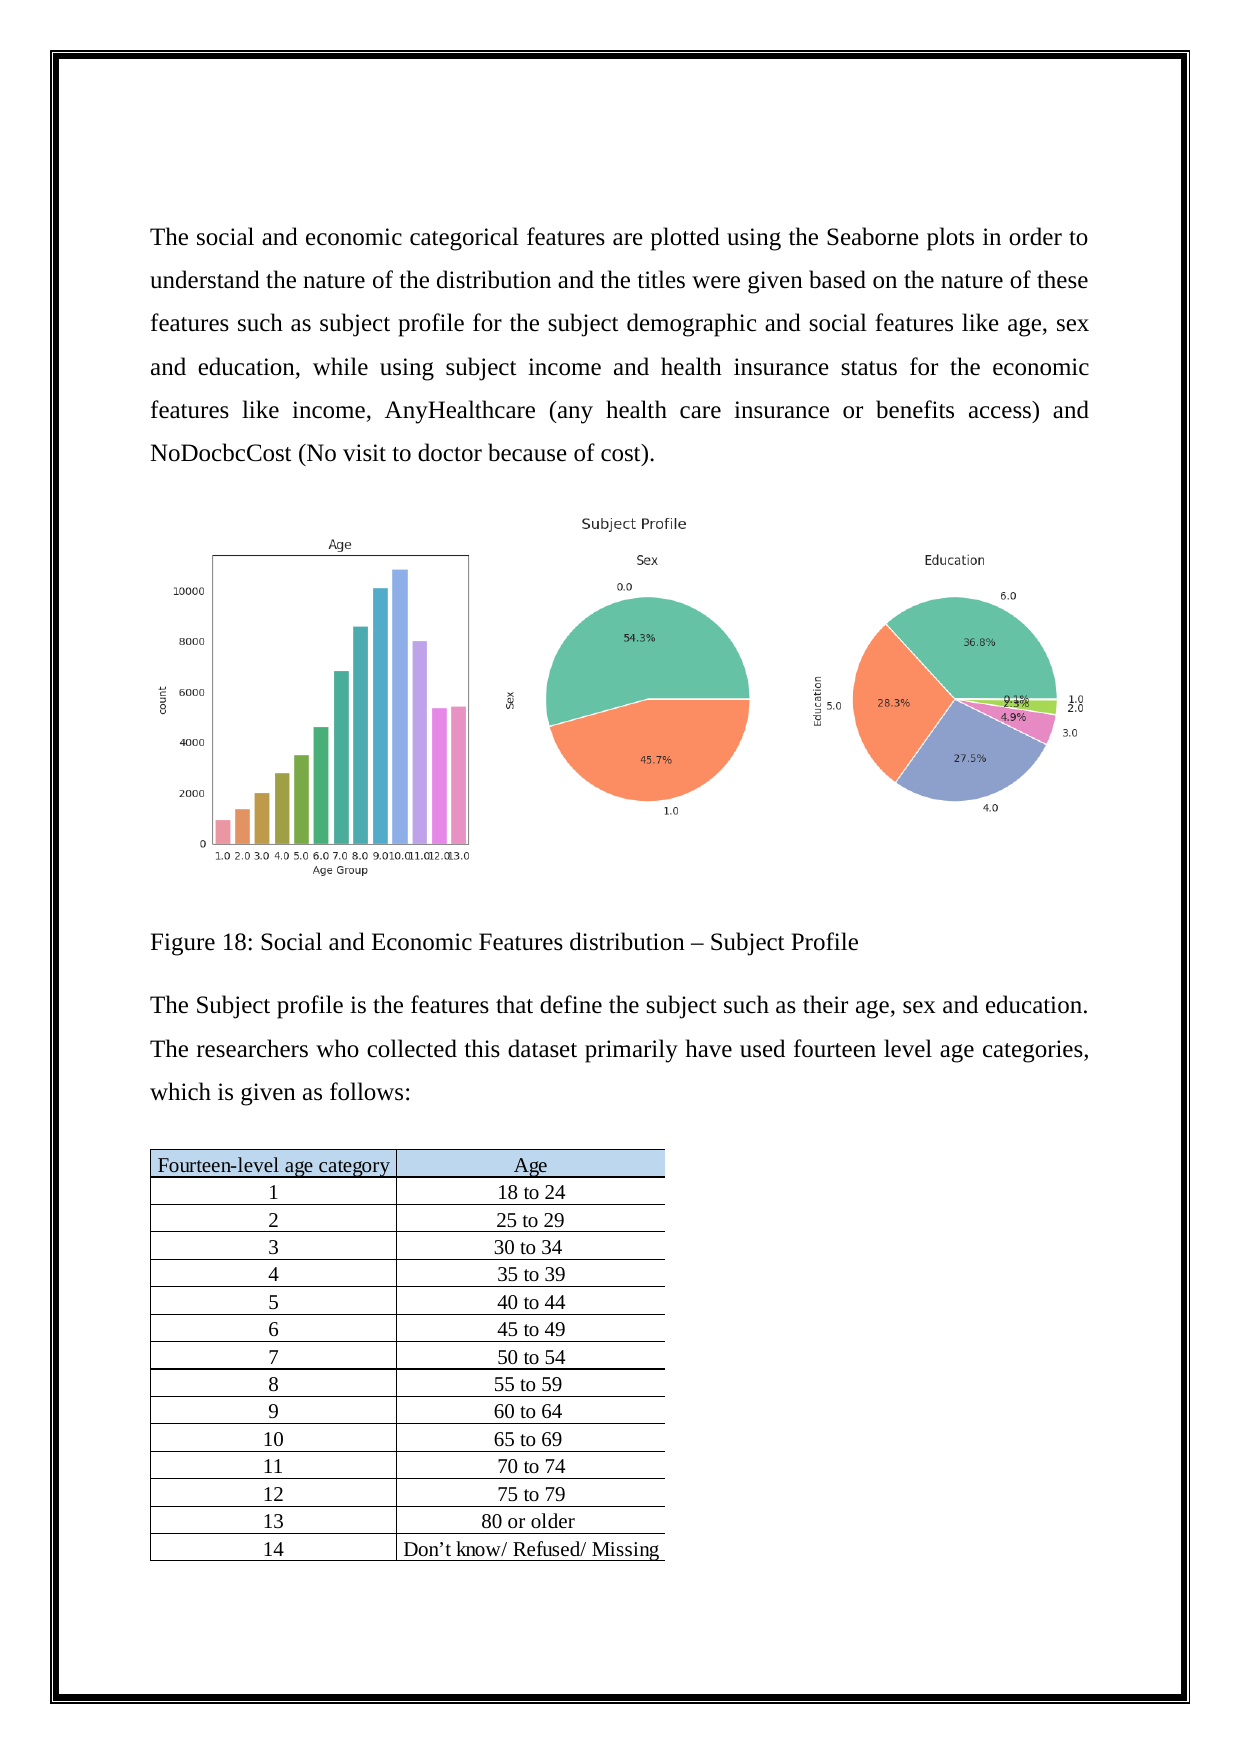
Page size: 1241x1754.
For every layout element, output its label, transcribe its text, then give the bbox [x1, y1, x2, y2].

text The social and economic categorical features are plotted using the Seaborne plots in order to understand the nature of the distribution and the titles were given based on the nature of these features such as subject profile for the subject demographic and social features like age, sex and education, while using subject income and health insurance status for the economic features like income, AnyHealthcare (any health care insurance or benefits access) and NoDocbcCost (No visit to doctor because of cost). [150, 222, 1090, 467]
text Figure 18: Social and Economic Features distribution – Subject Profile [150, 927, 1090, 955]
picture [150, 510, 1091, 883]
text The Subject profile is the features that define the subject such as their age, sex and education. The researchers who collected this dataset primarily have used fourteen level age categories, which is given as follows: [150, 991, 1090, 1106]
